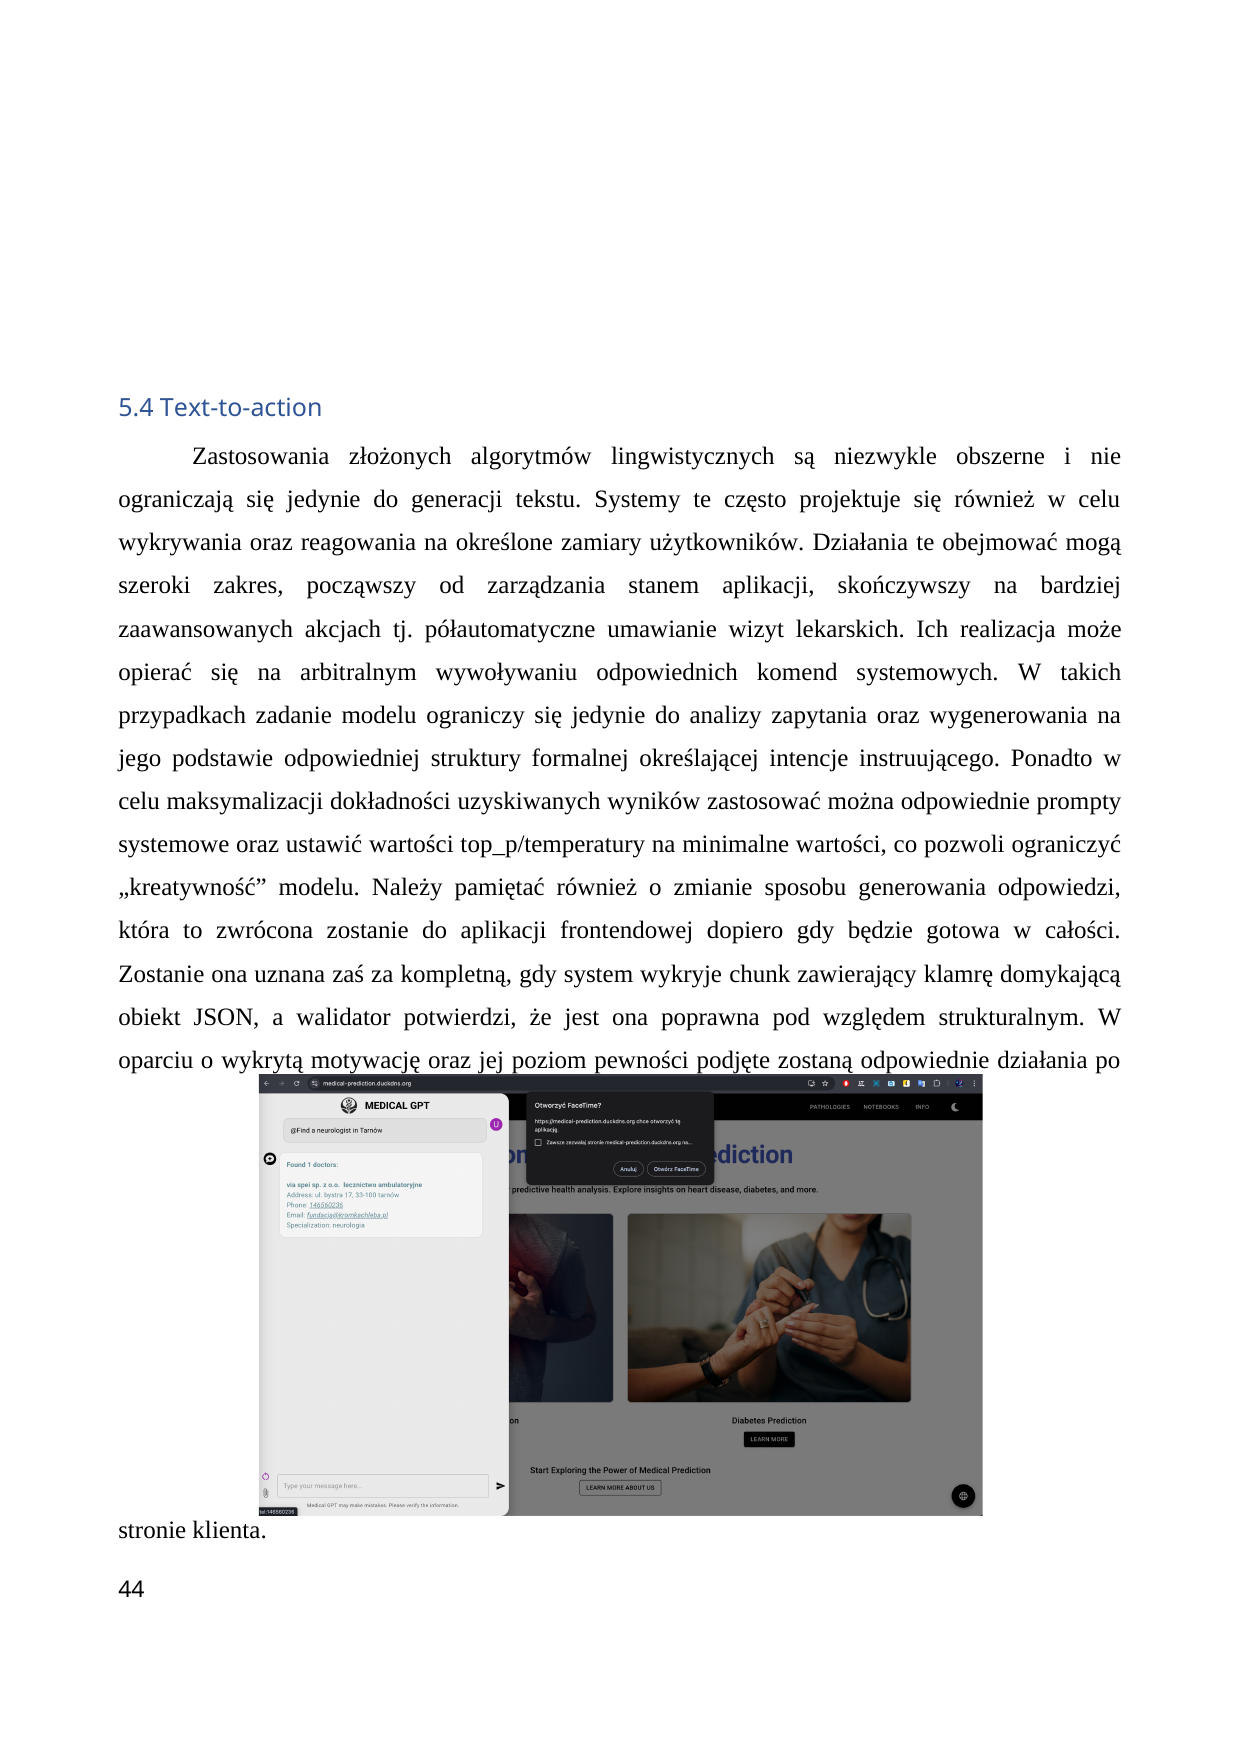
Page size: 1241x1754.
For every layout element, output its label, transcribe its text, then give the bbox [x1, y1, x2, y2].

subtitle 5.4 Text-to-action [118, 390, 1122, 424]
picture [258, 1074, 983, 1516]
